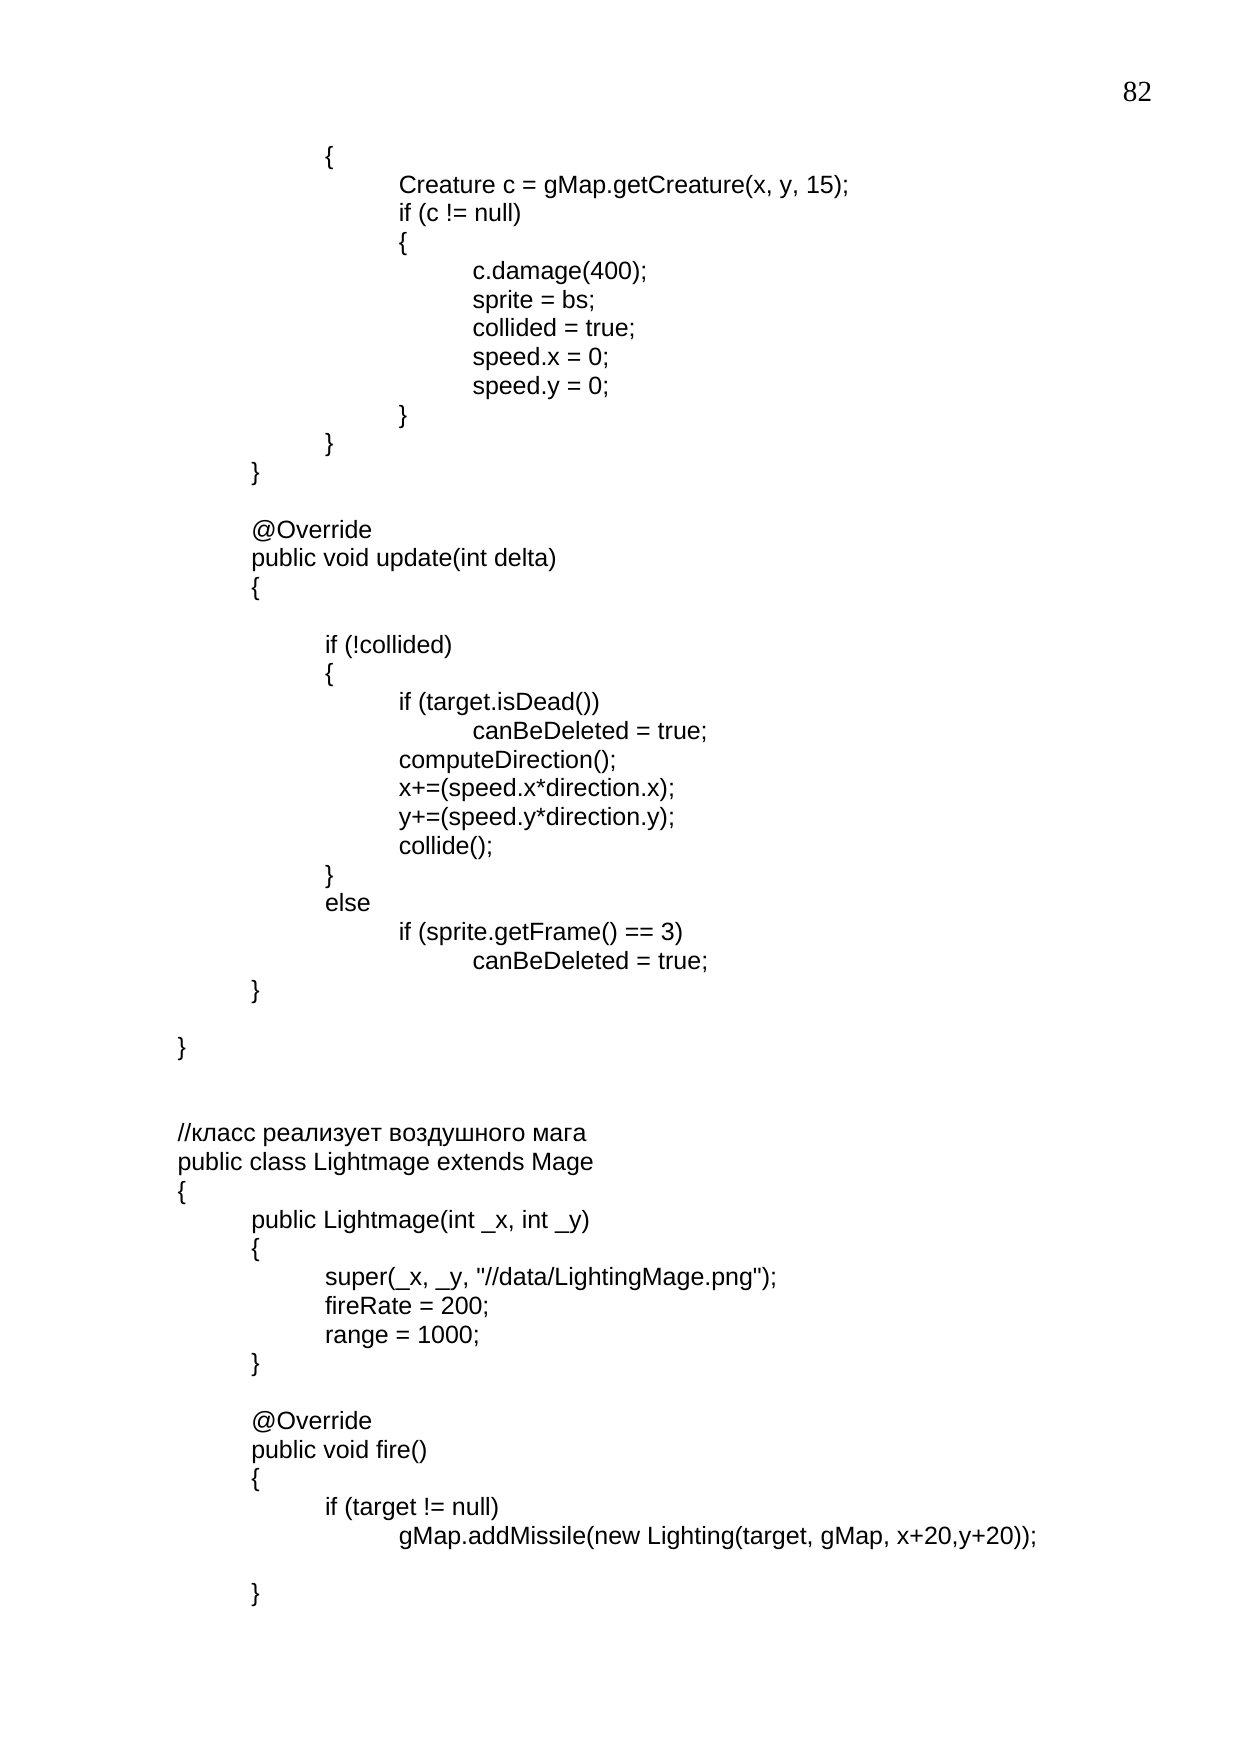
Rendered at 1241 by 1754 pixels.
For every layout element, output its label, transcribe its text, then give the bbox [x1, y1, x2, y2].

text } [177, 974, 1152, 1003]
text if (c != null) [177, 198, 1152, 227]
text canBeDeleted = true; [177, 716, 1152, 744]
text sprite = bs; [177, 284, 1152, 313]
text } [177, 428, 1152, 457]
text if (target != null) [177, 1492, 1152, 1521]
text speed.x = 0; [177, 342, 1152, 371]
text { [177, 141, 1152, 169]
text x+=(speed.x*direction.x); [177, 773, 1152, 802]
text { [177, 1463, 1152, 1492]
text { [177, 572, 1152, 601]
text { [177, 1233, 1152, 1262]
text public Lightmage(int _x, int _y) [177, 1204, 1152, 1233]
text } [177, 399, 1152, 428]
text collide(); [177, 831, 1152, 859]
text public class Lightmage extends Mage [177, 1147, 1152, 1176]
text public void fire() [177, 1434, 1152, 1463]
text range = 1000; [177, 1319, 1152, 1348]
text gMap.addMissile(new Lighting(target, gMap, x+20,y+20)); [177, 1521, 1152, 1549]
text Creature c = gMap.getCreature(x, y, 15); [177, 169, 1152, 198]
text { [177, 658, 1152, 687]
text collided = true; [177, 313, 1152, 342]
text c.damage(400); [177, 256, 1152, 284]
text if (!collided) [177, 629, 1152, 658]
text if (target.isDead()) [177, 687, 1152, 716]
text y+=(speed.y*direction.y); [177, 802, 1152, 831]
text public void update(int delta) [177, 543, 1152, 572]
text @Override [177, 1406, 1152, 1434]
text @Override [177, 514, 1152, 543]
text } [177, 859, 1152, 888]
text else [177, 888, 1152, 917]
text } [177, 1578, 1152, 1607]
text //класс реализует воздушного мага [177, 1118, 1152, 1147]
text speed.y = 0; [177, 371, 1152, 399]
text if (sprite.getFrame() == 3) [177, 917, 1152, 946]
text { [177, 227, 1152, 256]
text super(_x, _y, "//data/LightingMage.png"); [177, 1262, 1152, 1291]
text canBeDeleted = true; [177, 946, 1152, 974]
text computeDirection(); [177, 744, 1152, 773]
text } [177, 1348, 1152, 1377]
text fireRate = 200; [177, 1291, 1152, 1319]
text } [177, 1032, 1152, 1061]
text } [177, 457, 1152, 486]
text { [177, 1176, 1152, 1204]
